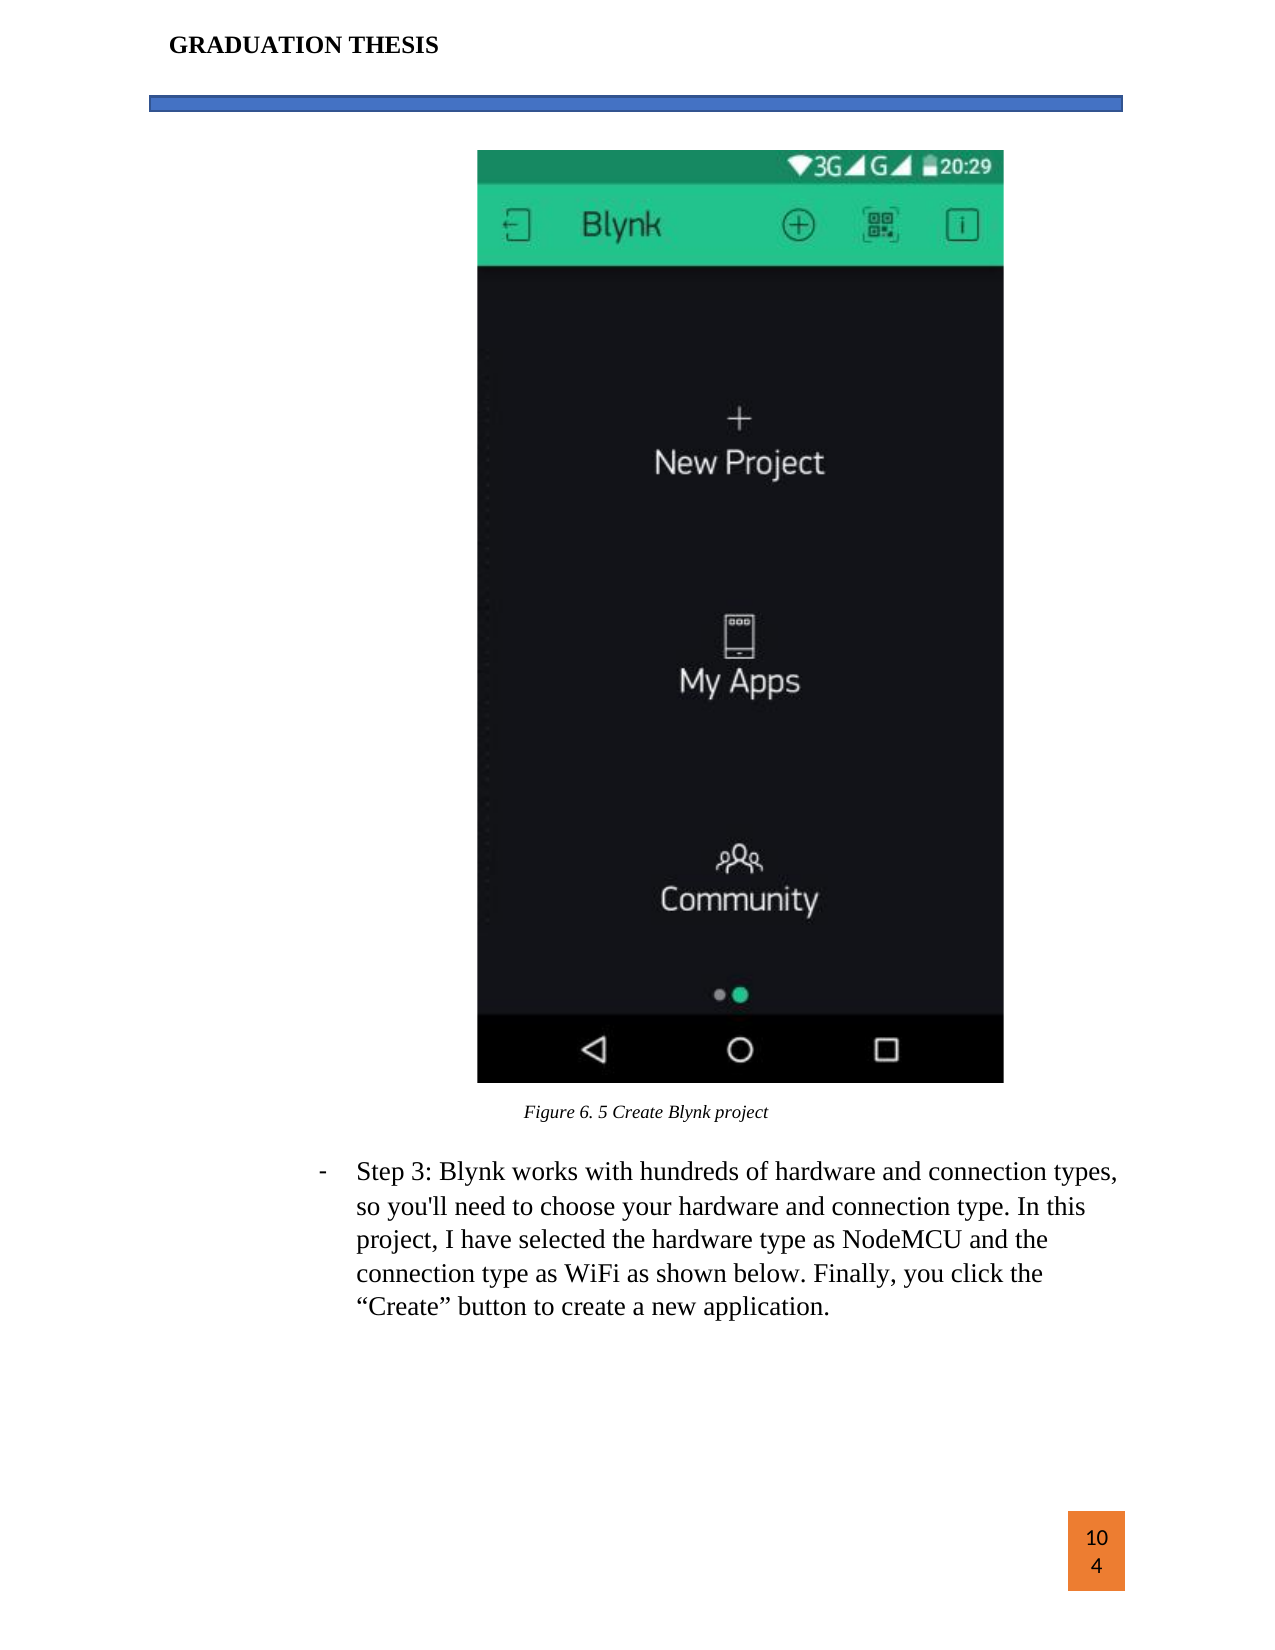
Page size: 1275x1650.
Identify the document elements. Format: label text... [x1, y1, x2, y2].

picture [477, 150, 1004, 1083]
list Step 3: Blynk works with hundreds of hardware and connection types, so you'll need to choose your hardware and connection type. In this project, I have selected the hardware type as NodeMCU and the connection type as WiFi as shown below. Finally, you click the “Create” button to create a new application. [319, 1154, 1125, 1322]
